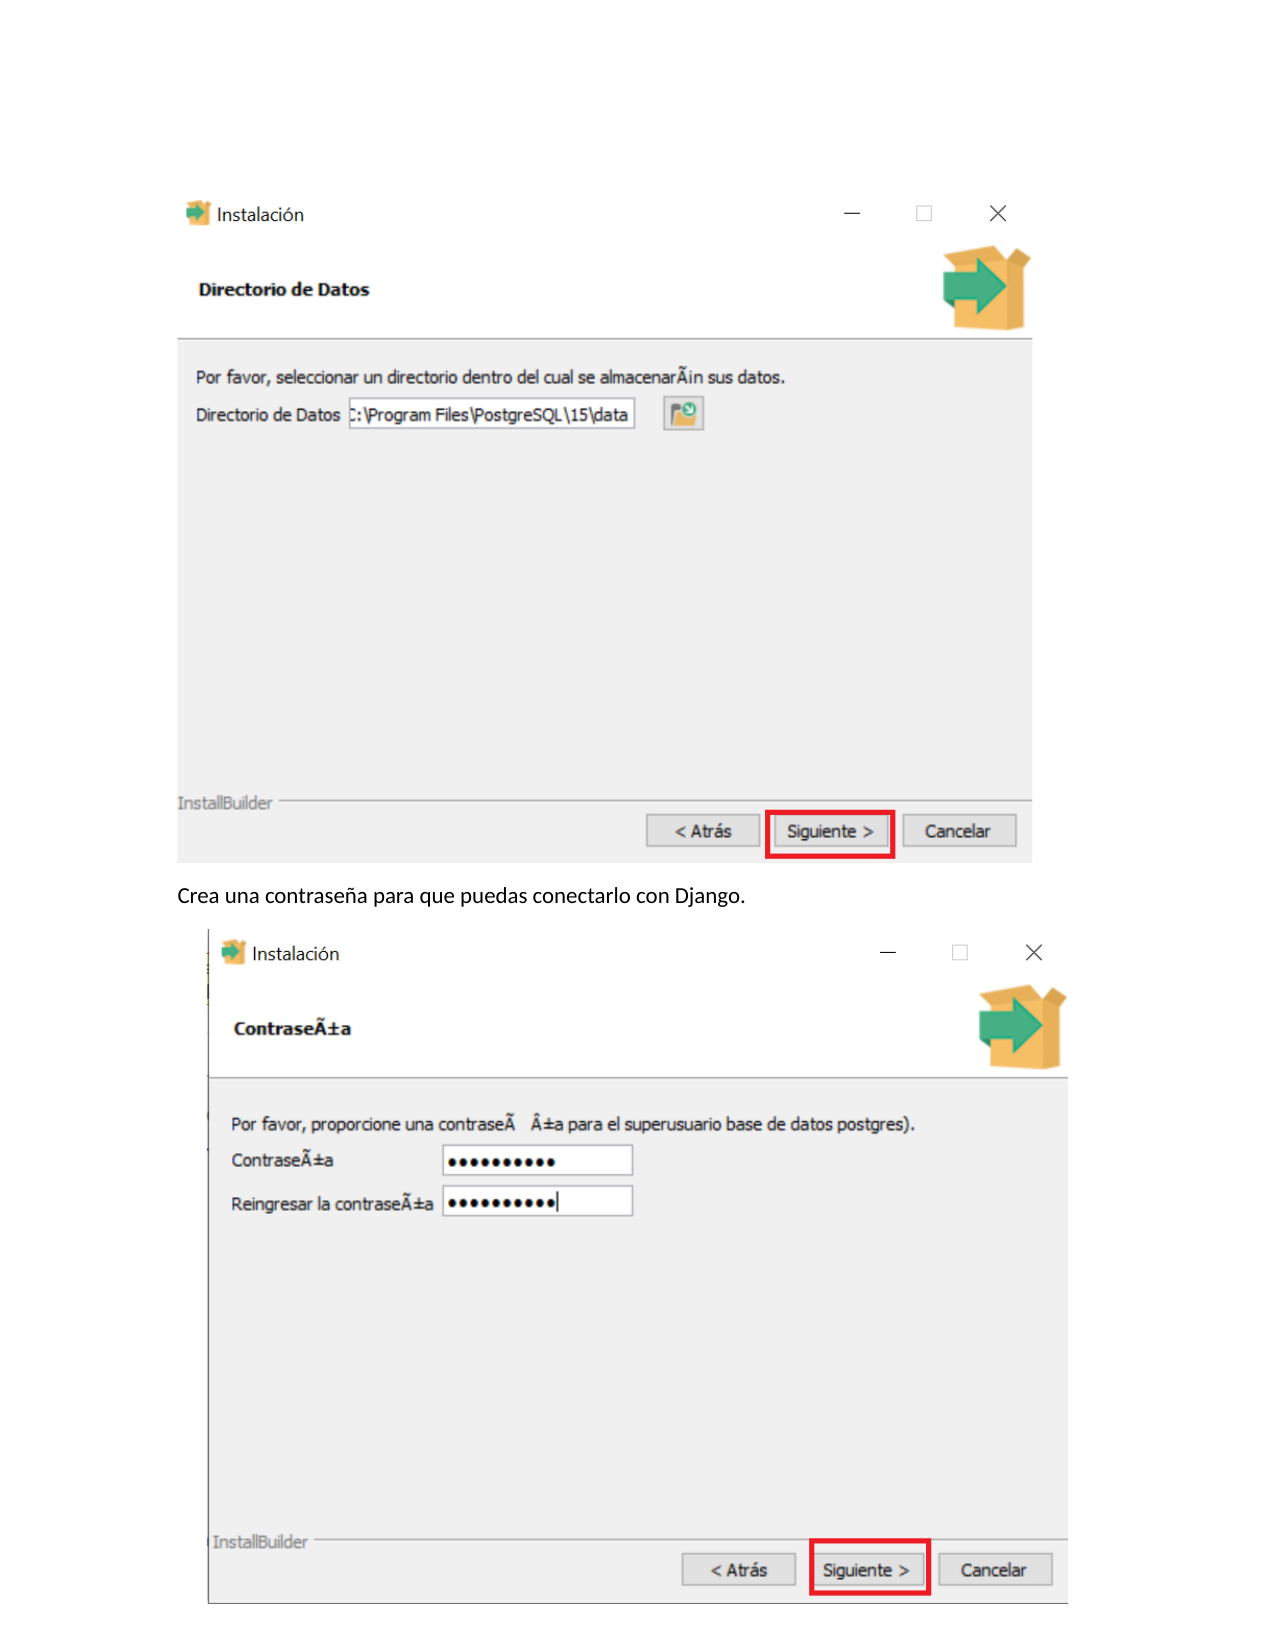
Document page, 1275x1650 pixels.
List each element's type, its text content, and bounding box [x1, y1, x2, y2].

text Crea una contraseña para que puedas conectarlo con Django. [177, 881, 1098, 909]
picture [177, 194, 1033, 863]
picture [206, 929, 1069, 1604]
